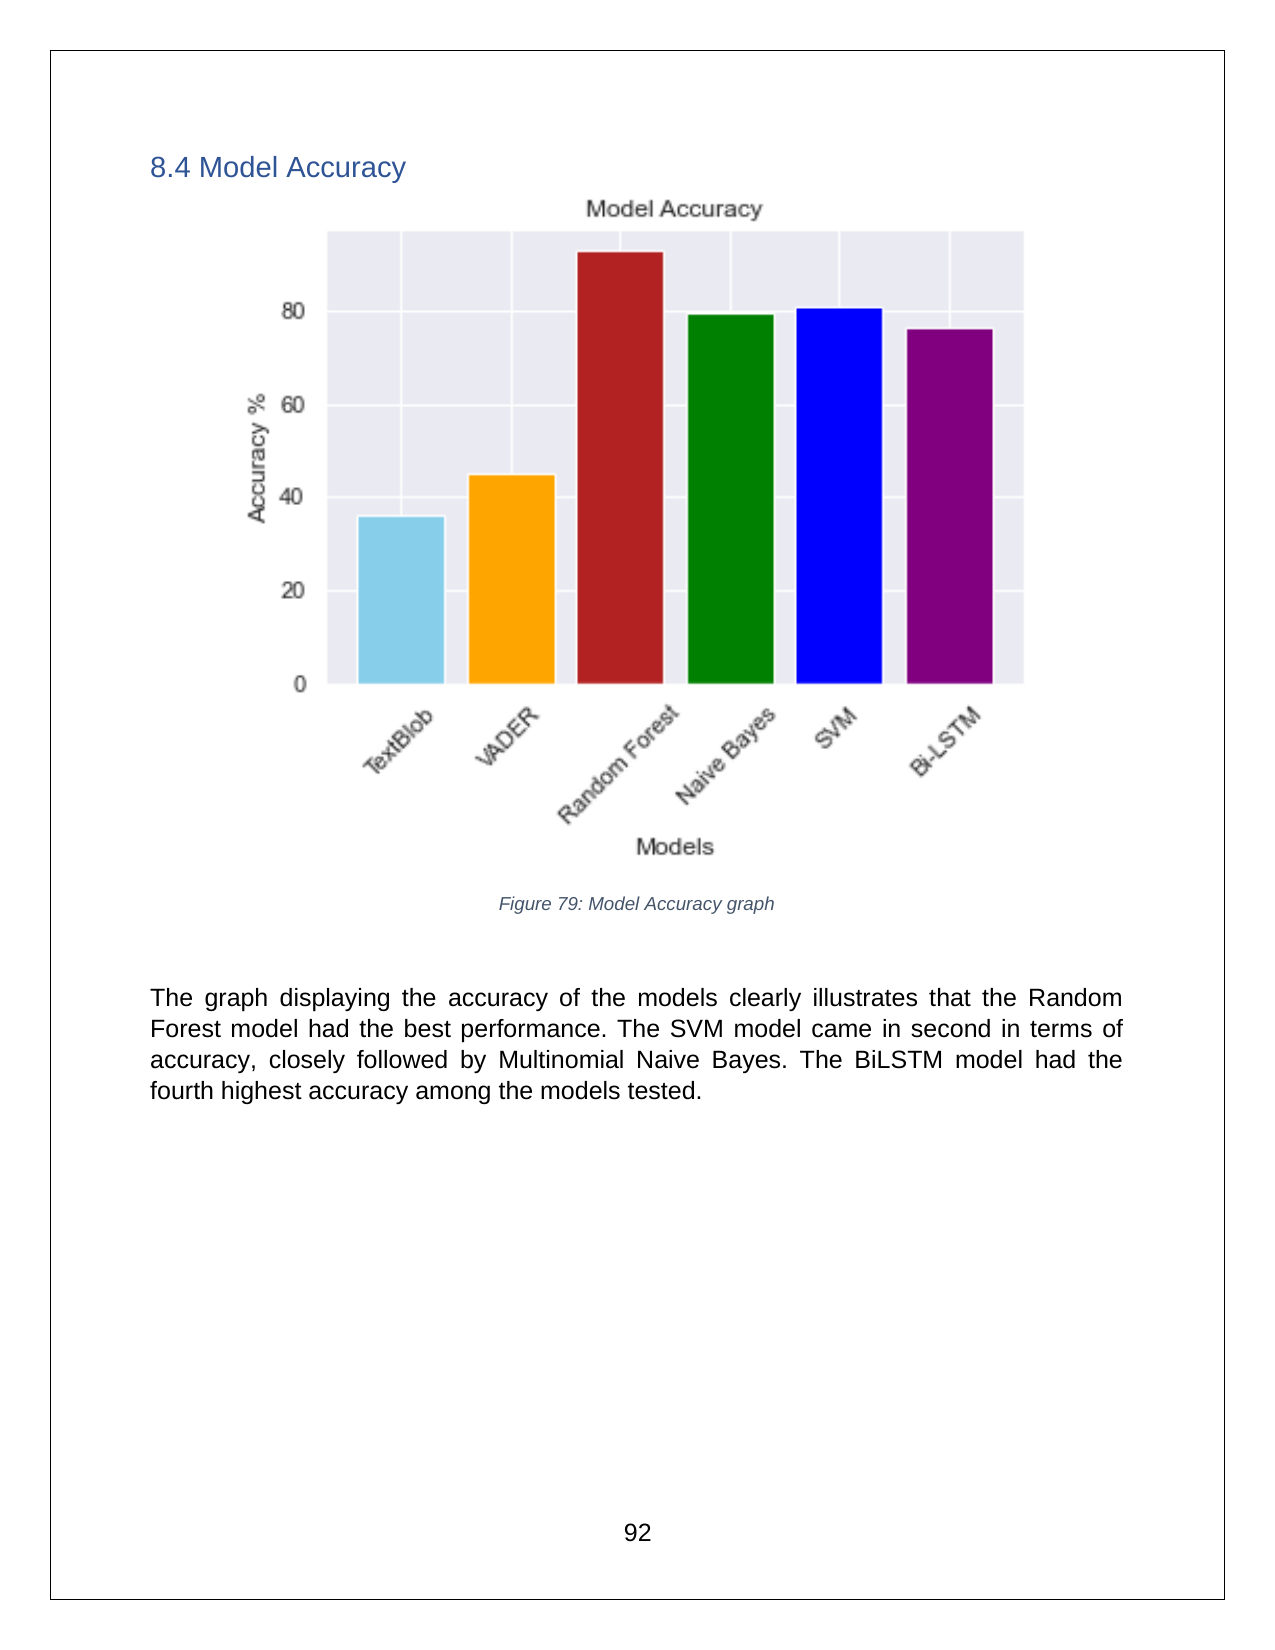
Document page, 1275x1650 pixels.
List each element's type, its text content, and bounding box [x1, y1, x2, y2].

subtitle 8.4 Model Accuracy [150, 150, 1125, 183]
picture [236, 186, 1039, 874]
text The graph displaying the accuracy of the models clearly illustrates that the Random Forest model had the best performance. The SVM model came in second in terms of accuracy, closely followed by Multinomial Naive Bayes. The BiLSTM model had the fourth highest accuracy among the models tested. [150, 983, 1125, 1104]
